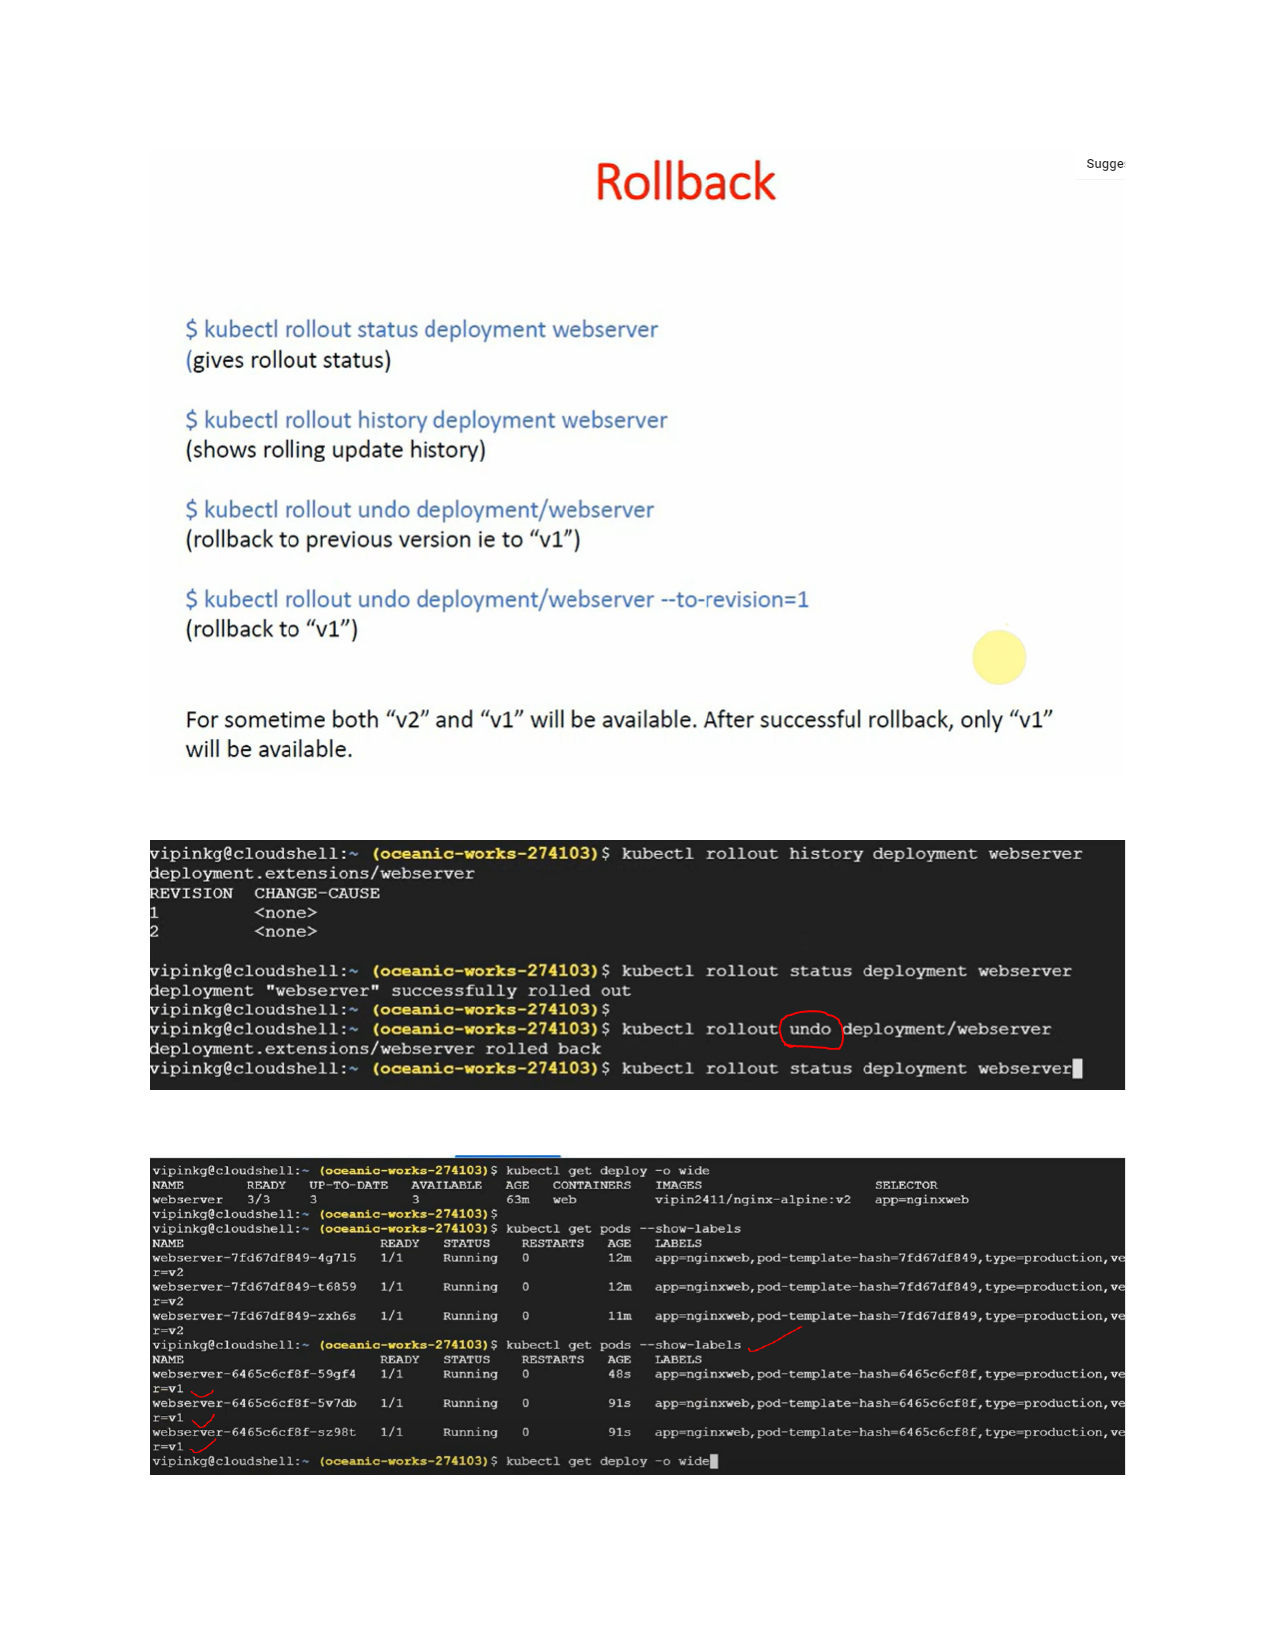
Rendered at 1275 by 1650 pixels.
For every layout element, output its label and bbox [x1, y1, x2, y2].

picture [150, 150, 1125, 775]
picture [150, 1155, 1125, 1475]
picture [150, 840, 1125, 1090]
